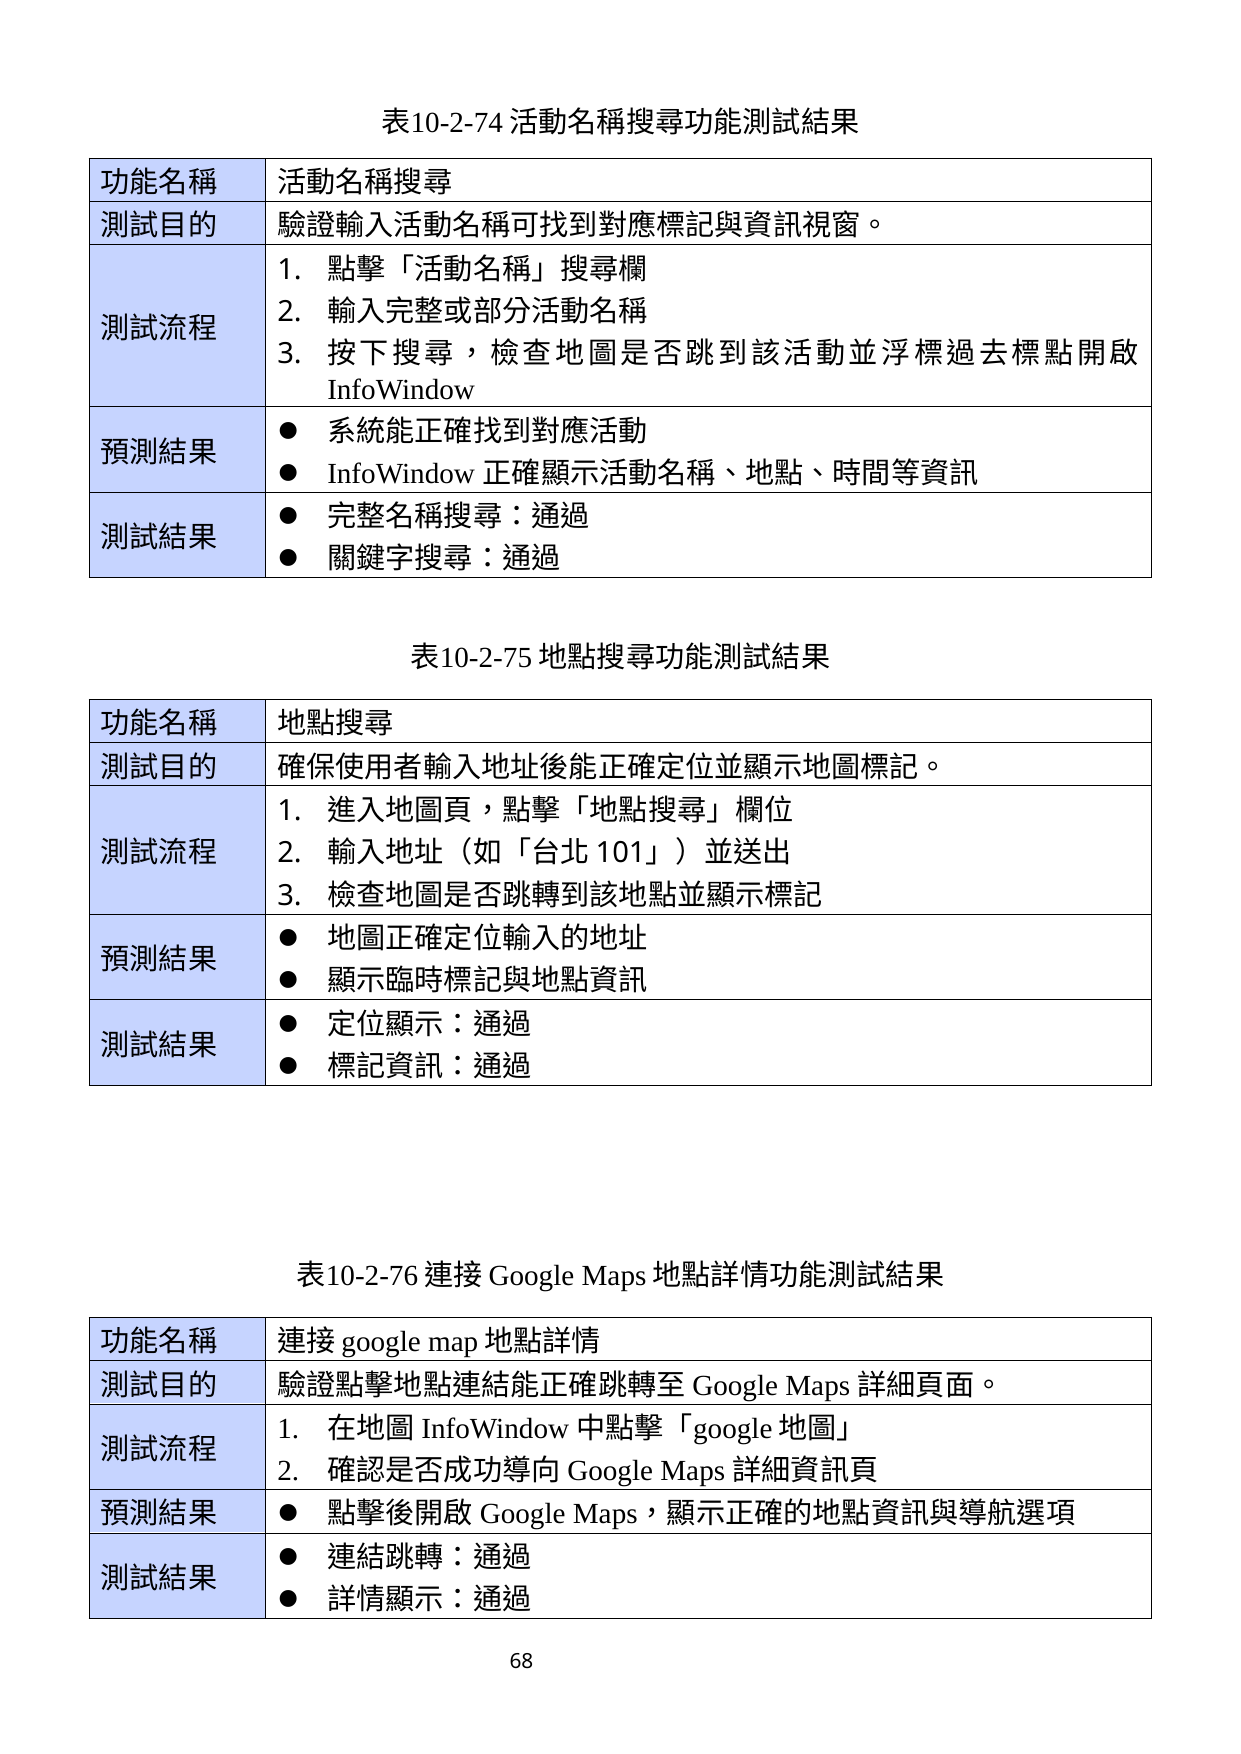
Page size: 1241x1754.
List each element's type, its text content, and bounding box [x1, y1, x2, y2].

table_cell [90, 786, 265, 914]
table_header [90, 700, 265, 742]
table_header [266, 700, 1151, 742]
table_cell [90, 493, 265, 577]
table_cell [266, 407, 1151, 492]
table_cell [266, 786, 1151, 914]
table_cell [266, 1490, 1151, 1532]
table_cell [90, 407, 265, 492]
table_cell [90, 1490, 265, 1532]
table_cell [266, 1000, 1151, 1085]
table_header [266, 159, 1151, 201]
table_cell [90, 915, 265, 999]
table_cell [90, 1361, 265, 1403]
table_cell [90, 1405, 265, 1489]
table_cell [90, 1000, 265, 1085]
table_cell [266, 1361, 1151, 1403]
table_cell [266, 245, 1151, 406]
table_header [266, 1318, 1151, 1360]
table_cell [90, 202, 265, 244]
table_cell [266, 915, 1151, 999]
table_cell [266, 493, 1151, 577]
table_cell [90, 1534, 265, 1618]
table_header 功能名稱 [90, 159, 265, 201]
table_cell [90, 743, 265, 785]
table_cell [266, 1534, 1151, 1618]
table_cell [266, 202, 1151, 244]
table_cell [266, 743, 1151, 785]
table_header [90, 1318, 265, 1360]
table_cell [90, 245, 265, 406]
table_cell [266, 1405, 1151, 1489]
